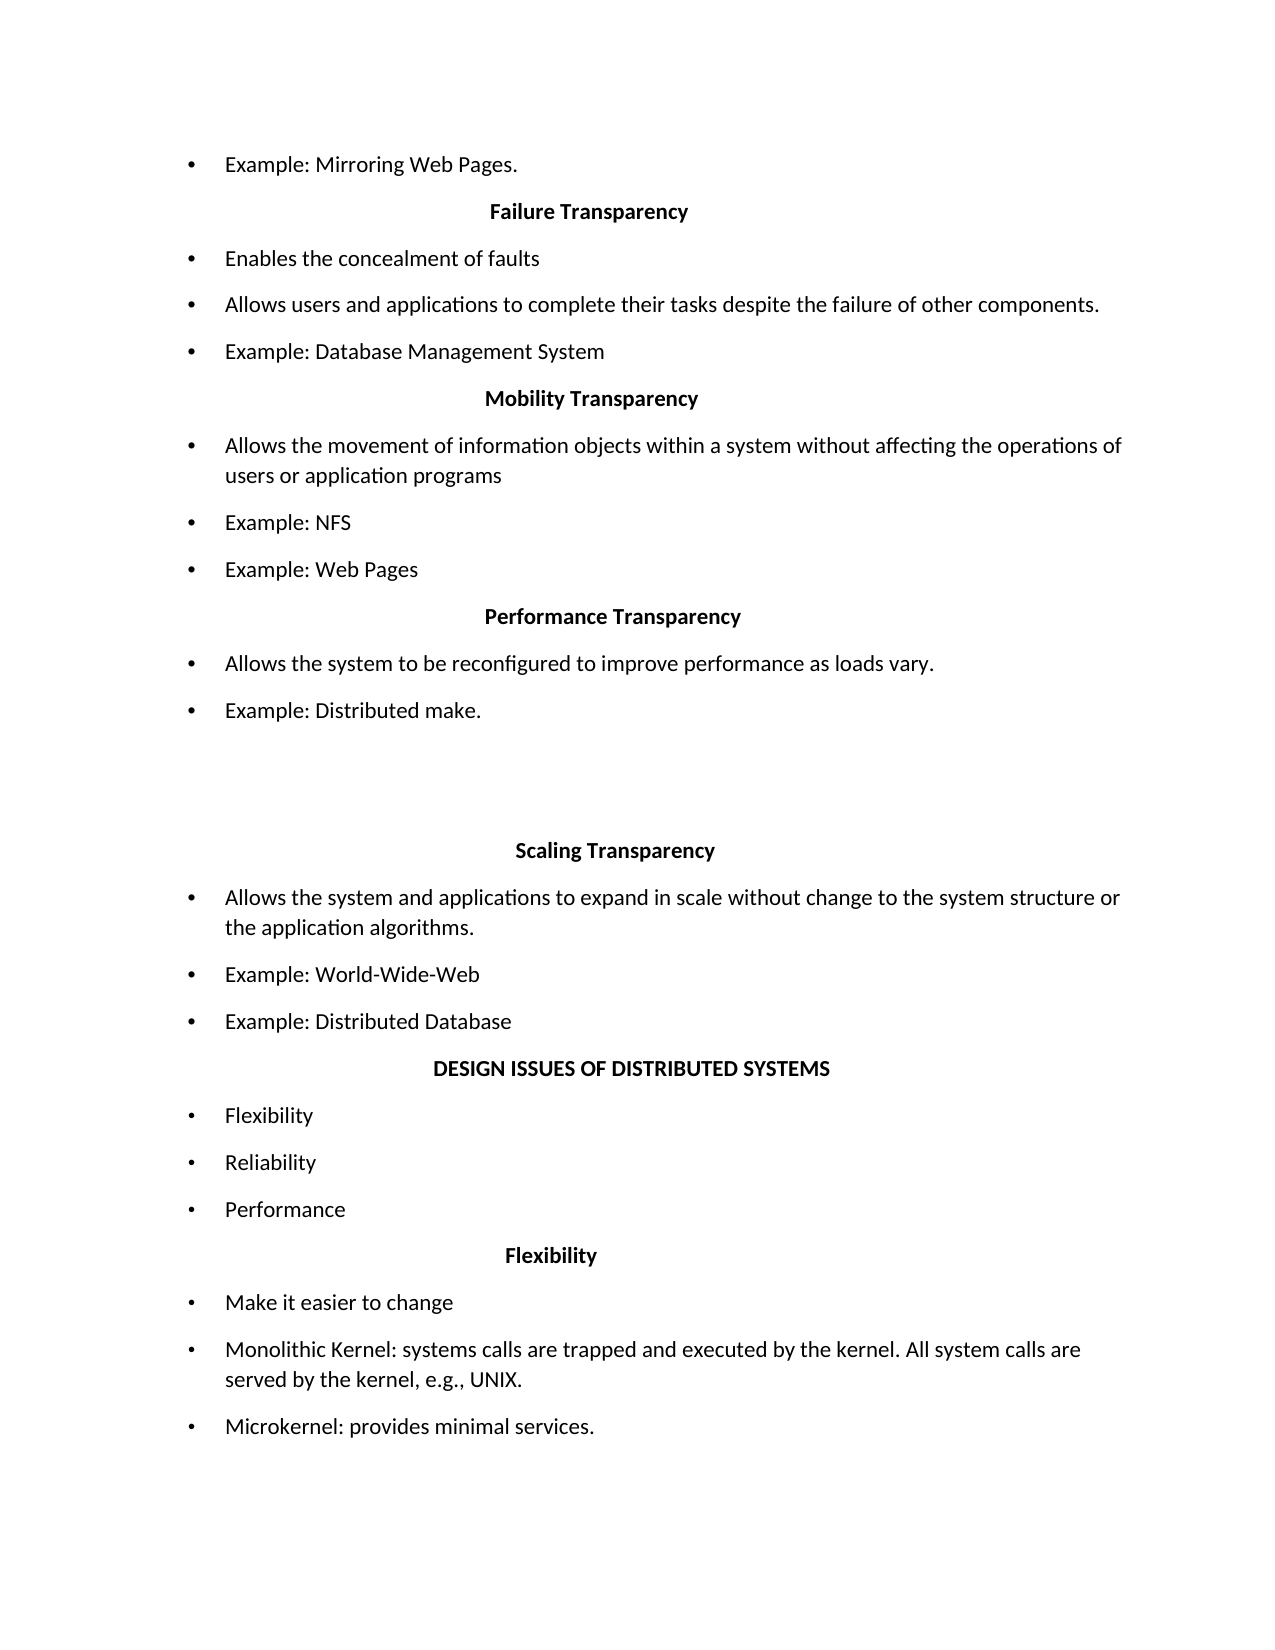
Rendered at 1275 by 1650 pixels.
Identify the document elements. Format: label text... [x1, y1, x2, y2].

list Allows users and applications to complete their tasks despite the failure of other components. [187, 291, 1125, 319]
text Scaling Transparency [150, 836, 1125, 864]
list Example: Database Management System [187, 337, 1125, 366]
list Allows the system to be reconfigured to improve performance as loads vary. [187, 649, 1125, 677]
list Example: NFS [187, 508, 1125, 536]
list Example: World-Wide-Web [187, 960, 1125, 988]
list Example: Distributed Database [187, 1007, 1125, 1035]
list Enables the concealment of faults [187, 244, 1125, 272]
text DESIGN ISSUES OF DISTRIBUTED SYSTEMS [150, 1054, 1125, 1082]
list Flexibility [187, 1101, 1125, 1129]
list Example: Mirroring Web Pages. [187, 150, 1125, 178]
list Microkernel: provides minimal services. [187, 1412, 1125, 1441]
list Monolithic Kernel: systems calls are trapped and executed by the kernel. All system calls are served by the kernel, e.g., UNIX. [187, 1335, 1125, 1394]
text Failure Transparency [150, 197, 1125, 225]
text Flexibility [150, 1242, 1125, 1270]
list Allows the system and applications to expand in scale without change to the system structure or the application algorithms. [187, 883, 1125, 942]
list Allows the movement of information objects within a system without affecting the operations of users or application programs [187, 431, 1125, 489]
list Example: Distributed make. [187, 696, 1125, 724]
list Performance [187, 1195, 1125, 1223]
text Performance Transparency [150, 602, 1125, 630]
list Make it easier to change [187, 1288, 1125, 1317]
list Example: Web Pages [187, 555, 1125, 583]
list Reliability [187, 1148, 1125, 1176]
text Mobility Transparency [150, 384, 1125, 412]
